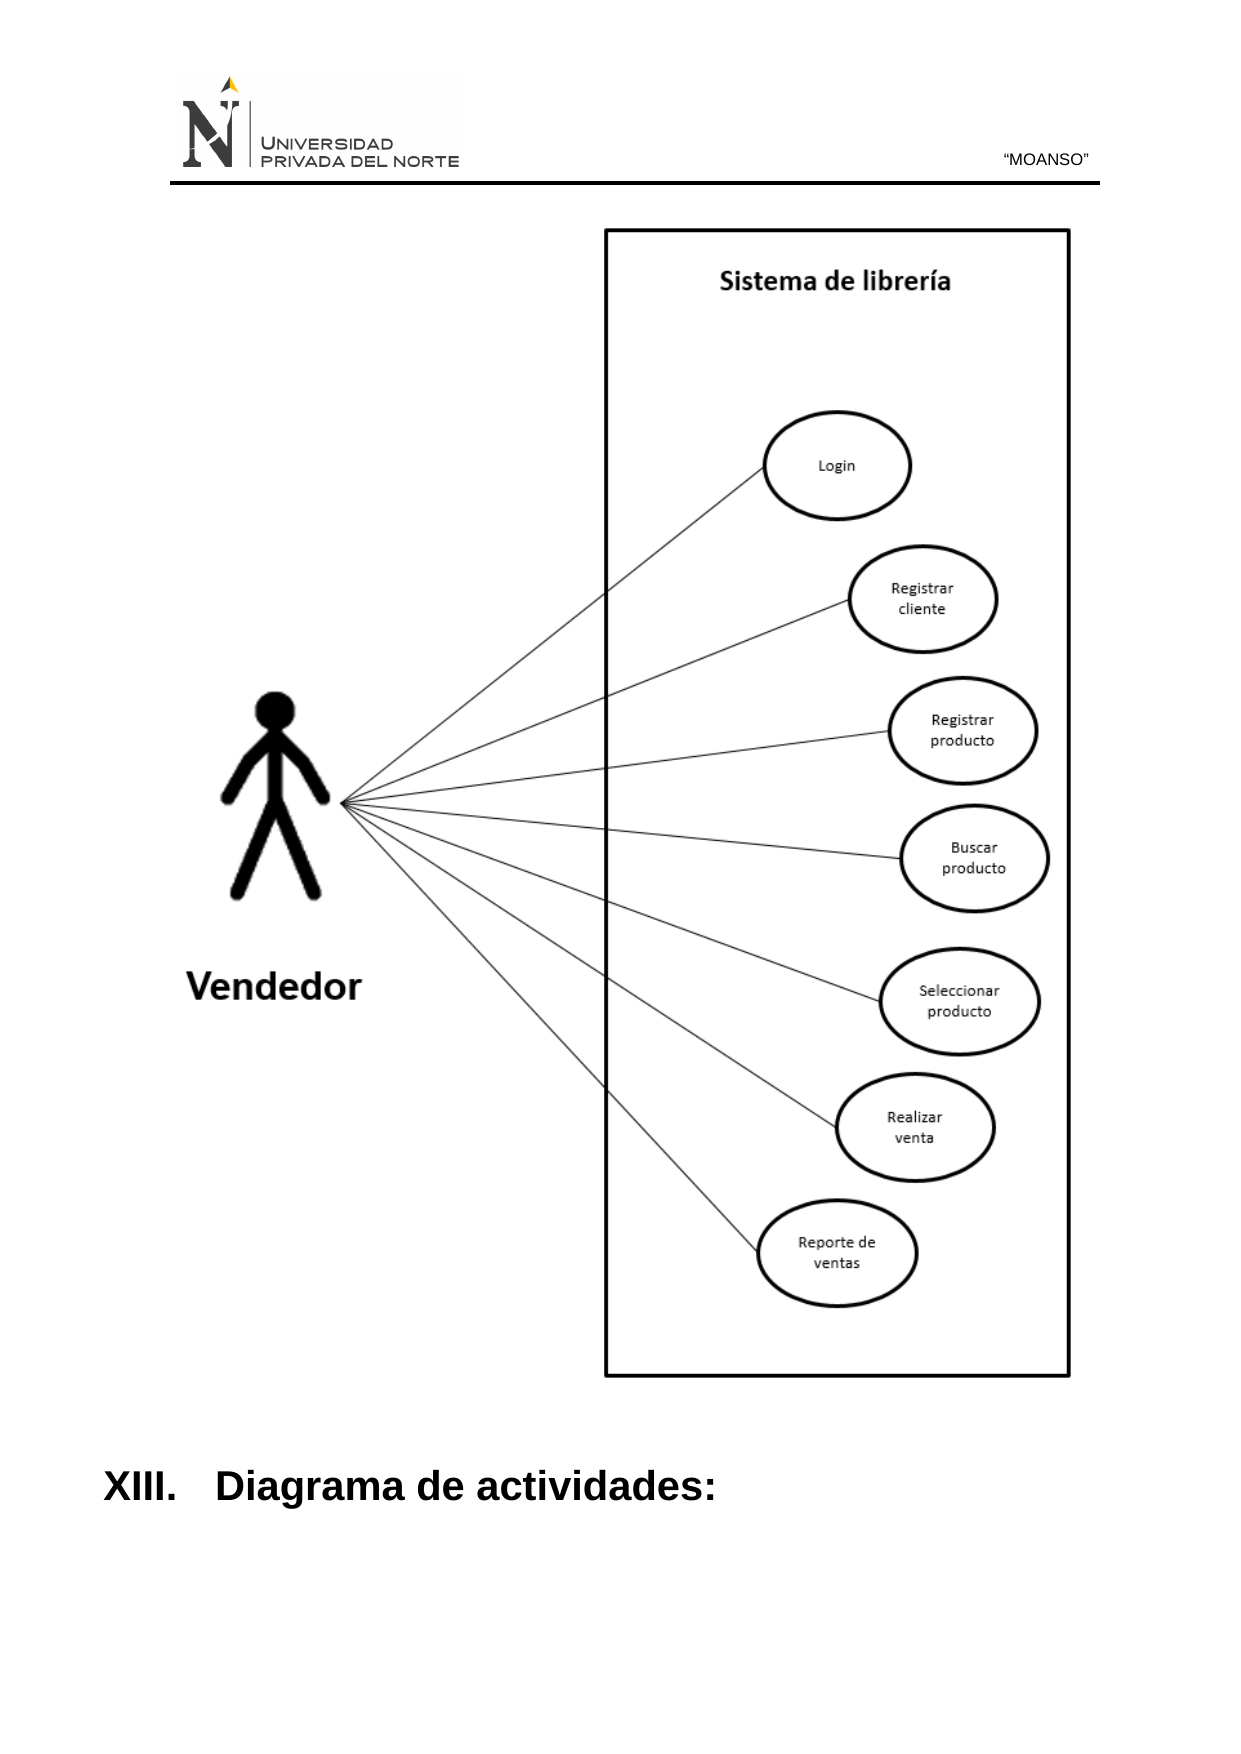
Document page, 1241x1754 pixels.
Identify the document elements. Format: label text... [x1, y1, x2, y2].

picture [181, 73, 462, 169]
list Diagrama de actividades: [177, 1461, 1092, 1509]
picture [177, 222, 1093, 1383]
